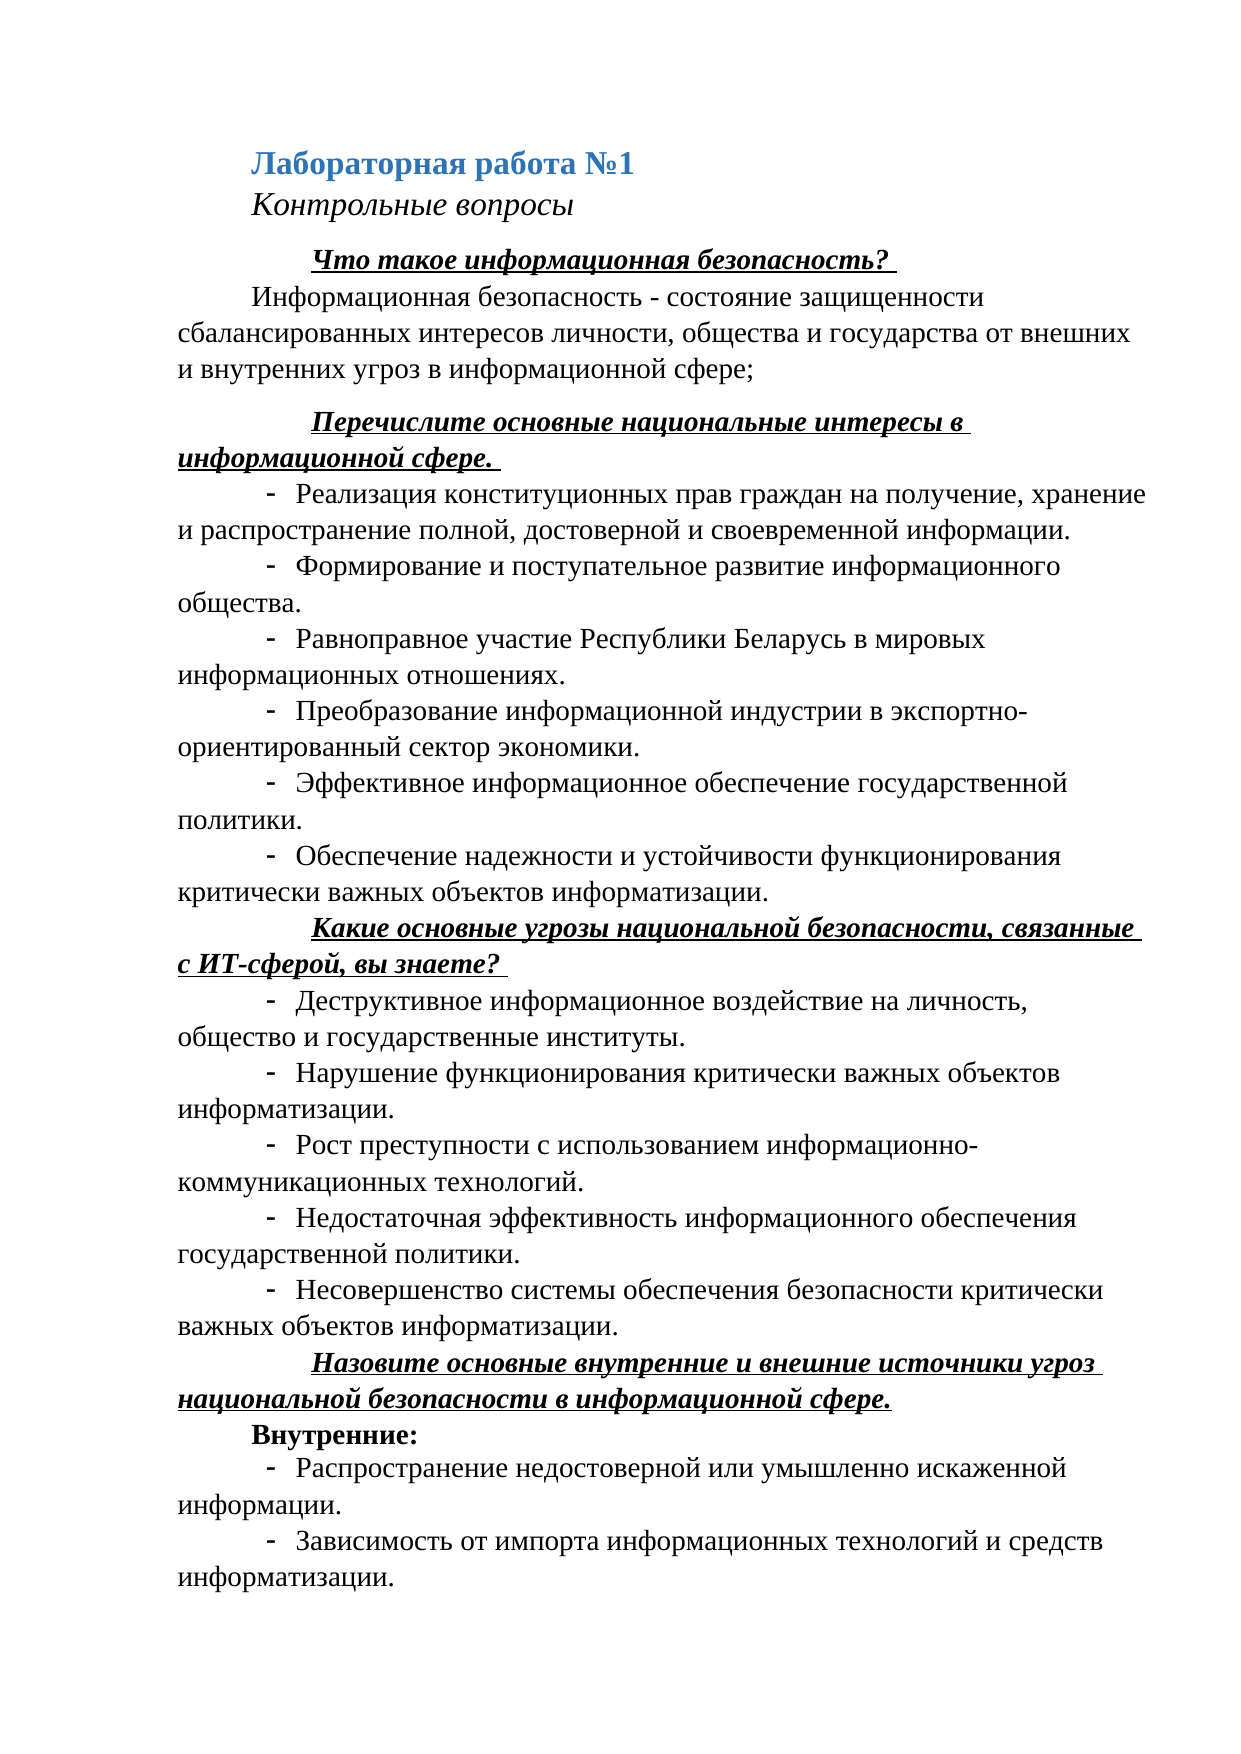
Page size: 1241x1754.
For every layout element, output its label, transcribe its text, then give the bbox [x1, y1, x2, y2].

text Назовите основные внутренние и внешние источники угроз национальной безопасности в информационной сфере. [177, 1345, 1152, 1414]
text Распространение недостоверной или умышленно искаженной информации. [177, 1451, 1152, 1520]
text Эффективное информационное обеспечение государственной политики. [177, 766, 1152, 835]
text Информационная безопасность - состояние защищенности сбалансированных интересов личности, общества и государства от внешних и внутренних угроз в информационной сфере; [177, 279, 1152, 384]
text Контрольные вопросы [177, 184, 1152, 223]
text Формирование и поступательное развитие информационного общества. [177, 548, 1152, 618]
text Несовершенство системы обеспечения безопасности критически важных объектов информатизации. [177, 1272, 1152, 1342]
text Равноправное участие Республики Беларусь в мировых информационных отношениях. [177, 621, 1152, 691]
text Преобразование информационной индустрии в экспортно-ориентированный сектор экономики. [177, 693, 1152, 763]
text Деструктивное информационное воздействие на личность, общество и государственные институты. [177, 983, 1152, 1052]
text Зависимость от импорта информационных технологий и средств информатизации. [177, 1523, 1152, 1593]
subtitle Лабораторная работа №1 [177, 143, 1152, 181]
text Недостаточная эффективность информационного обеспечения государственной политики. [177, 1200, 1152, 1270]
text Что такое информационная безопасность? [177, 242, 1152, 276]
text Реализация конституционных прав граждан на получение, хранение и распространение полной, достоверной и своевременной информации. [177, 476, 1152, 546]
text Нарушение функционирования критически важных объектов информатизации. [177, 1055, 1152, 1125]
text Какие основные угрозы национальной безопасности, связанные с ИТ-сферой, вы знаете? [177, 910, 1152, 980]
text Внутренние: [177, 1417, 1152, 1451]
text Перечислите основные национальные интересы в информационной сфере. [177, 404, 1152, 473]
text Обеспечение надежности и устойчивости функционирования критически важных объектов информатизации. [177, 838, 1152, 908]
text Рост преступности с использованием информационно-коммуникационных технологий. [177, 1127, 1152, 1197]
